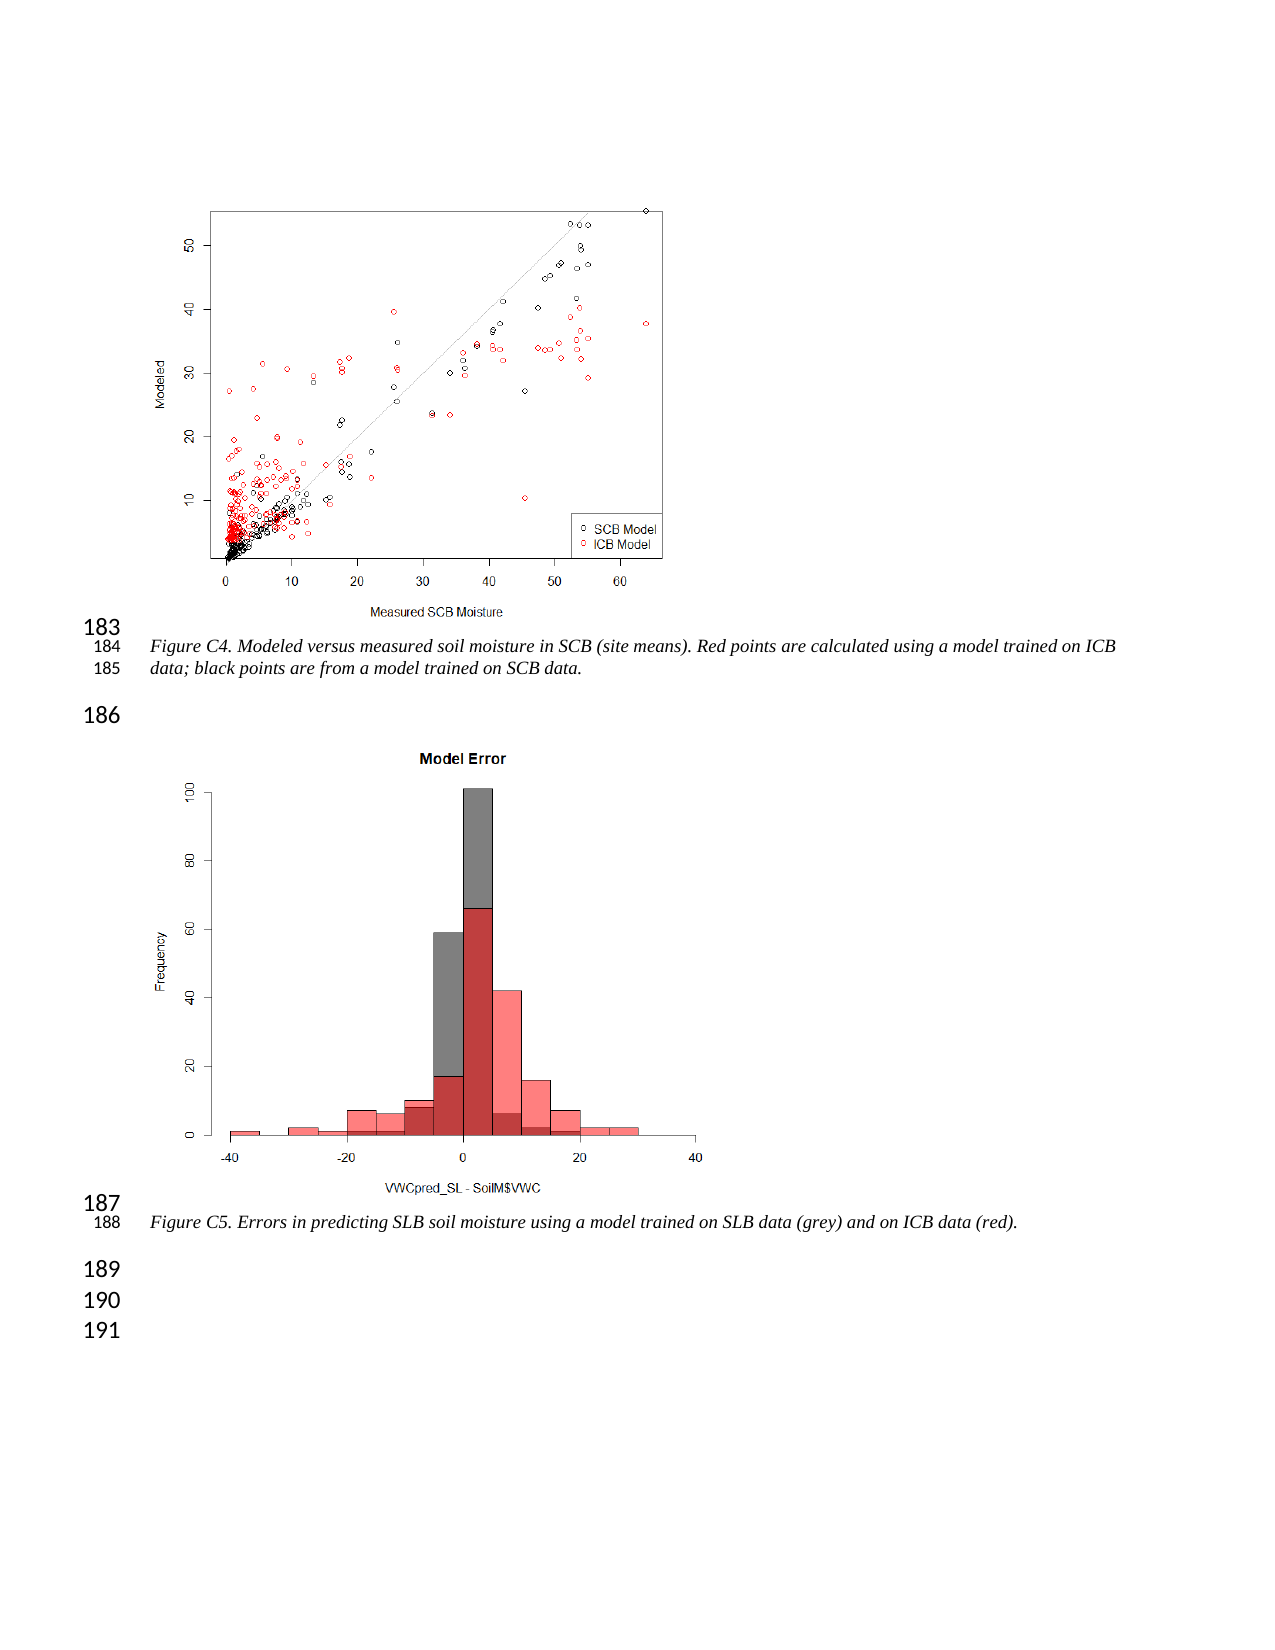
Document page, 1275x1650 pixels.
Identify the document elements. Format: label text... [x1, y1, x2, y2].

text Figure C4. Modeled versus measured soil moisture in SCB (site means). Red points are calculated using a model trained on ICB data; black points are from a model trained on SCB data. [150, 635, 1125, 678]
text Figure C5. Errors in predicting SLB soil moisture using a model trained on SLB data (grey) and on ICB data (red). [150, 1211, 1125, 1232]
picture [150, 150, 693, 635]
picture [150, 727, 746, 1211]
